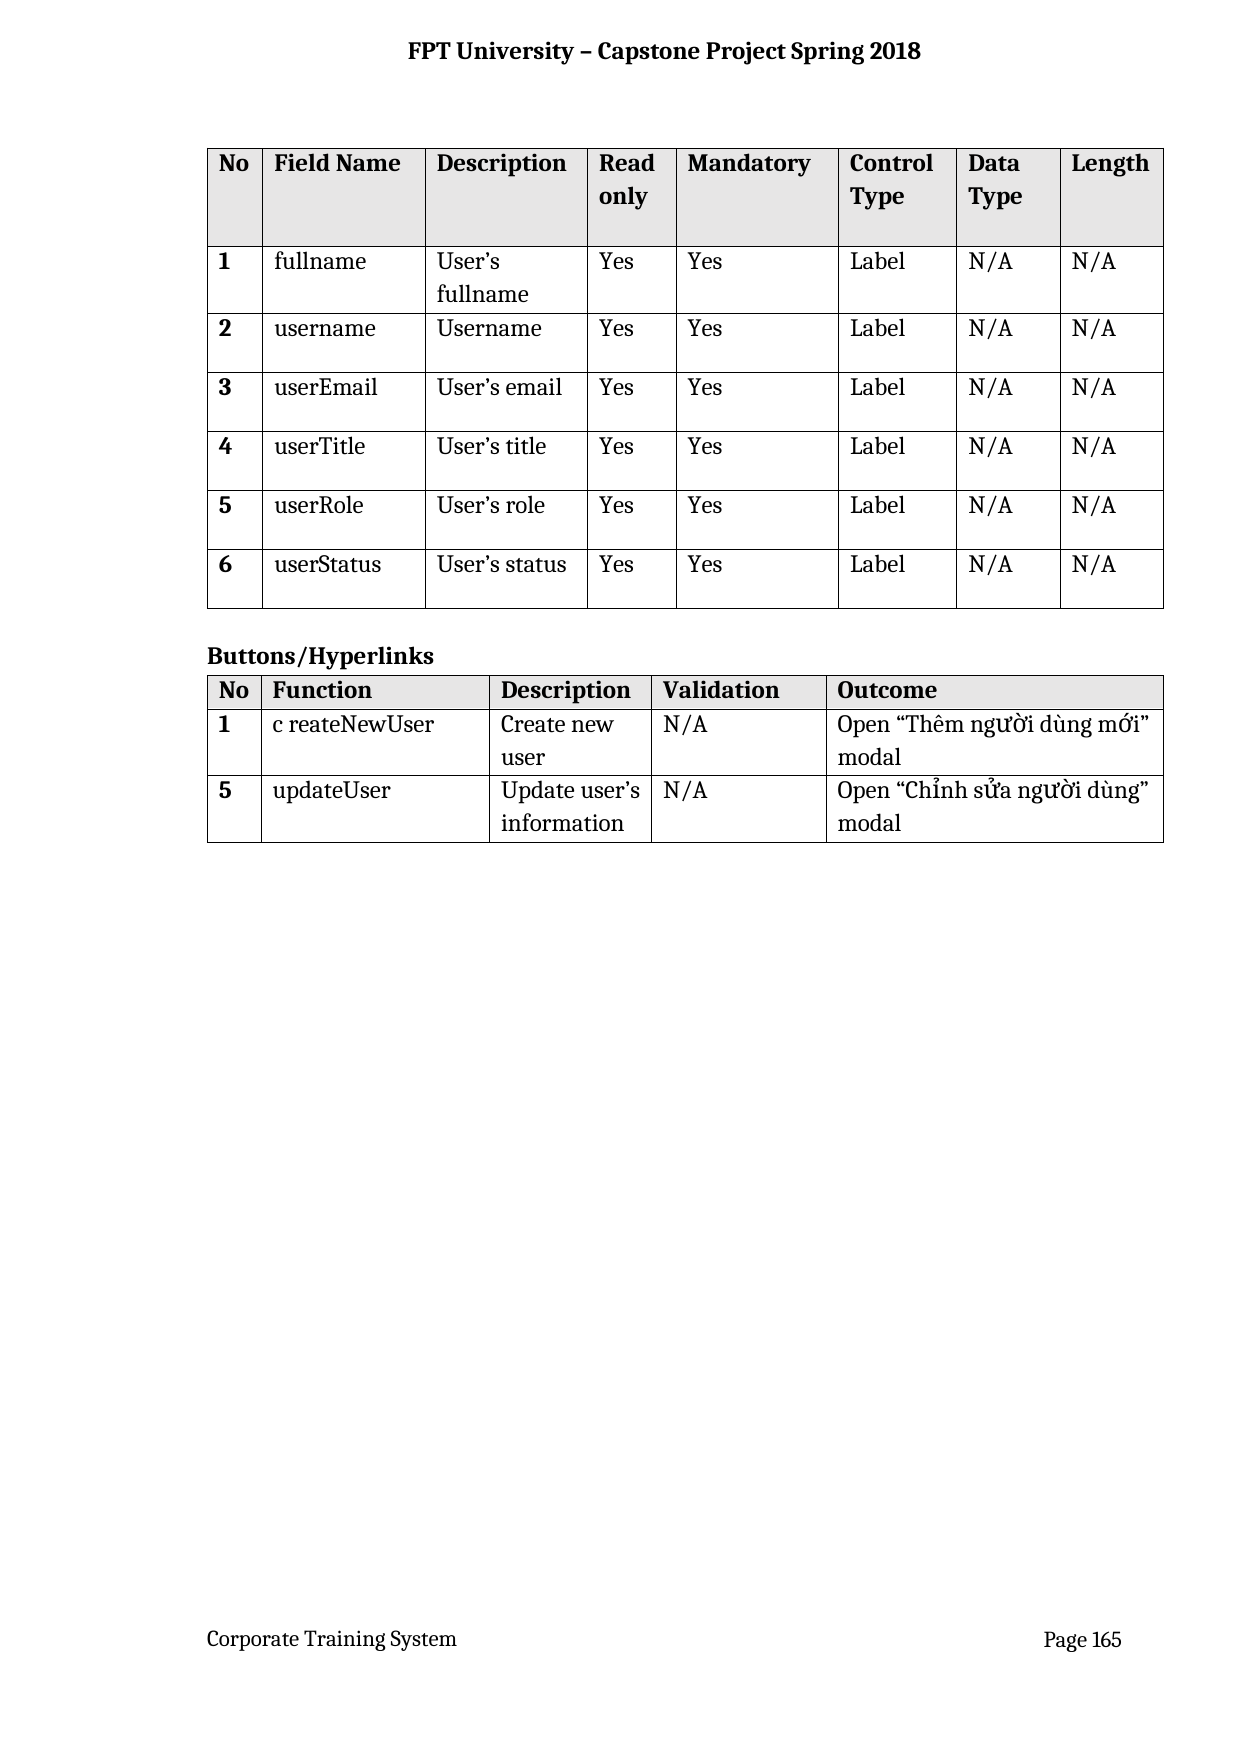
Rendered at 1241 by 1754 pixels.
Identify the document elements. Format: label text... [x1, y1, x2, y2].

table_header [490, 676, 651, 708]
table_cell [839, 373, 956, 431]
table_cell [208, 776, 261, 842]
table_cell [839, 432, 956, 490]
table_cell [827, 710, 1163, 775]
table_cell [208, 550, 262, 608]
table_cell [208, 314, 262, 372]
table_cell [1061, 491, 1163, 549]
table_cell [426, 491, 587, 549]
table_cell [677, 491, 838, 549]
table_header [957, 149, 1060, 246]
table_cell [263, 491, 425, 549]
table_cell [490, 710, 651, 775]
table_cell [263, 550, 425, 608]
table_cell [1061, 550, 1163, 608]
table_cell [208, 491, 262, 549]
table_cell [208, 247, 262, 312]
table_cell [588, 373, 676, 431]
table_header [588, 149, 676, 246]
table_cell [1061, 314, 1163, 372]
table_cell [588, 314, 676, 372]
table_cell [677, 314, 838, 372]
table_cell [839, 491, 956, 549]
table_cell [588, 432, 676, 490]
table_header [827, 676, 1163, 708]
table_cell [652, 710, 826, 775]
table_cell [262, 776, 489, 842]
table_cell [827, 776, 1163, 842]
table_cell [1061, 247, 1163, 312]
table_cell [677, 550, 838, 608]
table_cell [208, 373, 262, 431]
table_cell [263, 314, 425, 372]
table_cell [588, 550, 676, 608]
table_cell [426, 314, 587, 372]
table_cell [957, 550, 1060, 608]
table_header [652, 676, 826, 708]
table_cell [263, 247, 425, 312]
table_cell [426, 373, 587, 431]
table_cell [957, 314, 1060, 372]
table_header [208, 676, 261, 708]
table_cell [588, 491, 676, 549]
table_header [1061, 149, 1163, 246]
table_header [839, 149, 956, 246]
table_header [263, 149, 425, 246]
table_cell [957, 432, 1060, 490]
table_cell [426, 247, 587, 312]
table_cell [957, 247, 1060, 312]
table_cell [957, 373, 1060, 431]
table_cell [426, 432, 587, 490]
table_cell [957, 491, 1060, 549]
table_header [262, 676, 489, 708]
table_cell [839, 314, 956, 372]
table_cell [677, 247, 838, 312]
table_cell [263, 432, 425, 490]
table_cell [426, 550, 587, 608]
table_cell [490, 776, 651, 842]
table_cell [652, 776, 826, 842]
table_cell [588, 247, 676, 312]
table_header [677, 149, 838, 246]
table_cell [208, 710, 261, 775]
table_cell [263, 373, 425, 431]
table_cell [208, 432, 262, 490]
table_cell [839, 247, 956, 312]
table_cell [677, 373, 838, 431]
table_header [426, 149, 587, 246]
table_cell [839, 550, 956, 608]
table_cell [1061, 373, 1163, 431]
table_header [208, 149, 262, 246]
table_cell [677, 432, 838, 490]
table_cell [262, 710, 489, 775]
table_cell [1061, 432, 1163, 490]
text Buttons/Hyperlinks [207, 642, 1122, 671]
